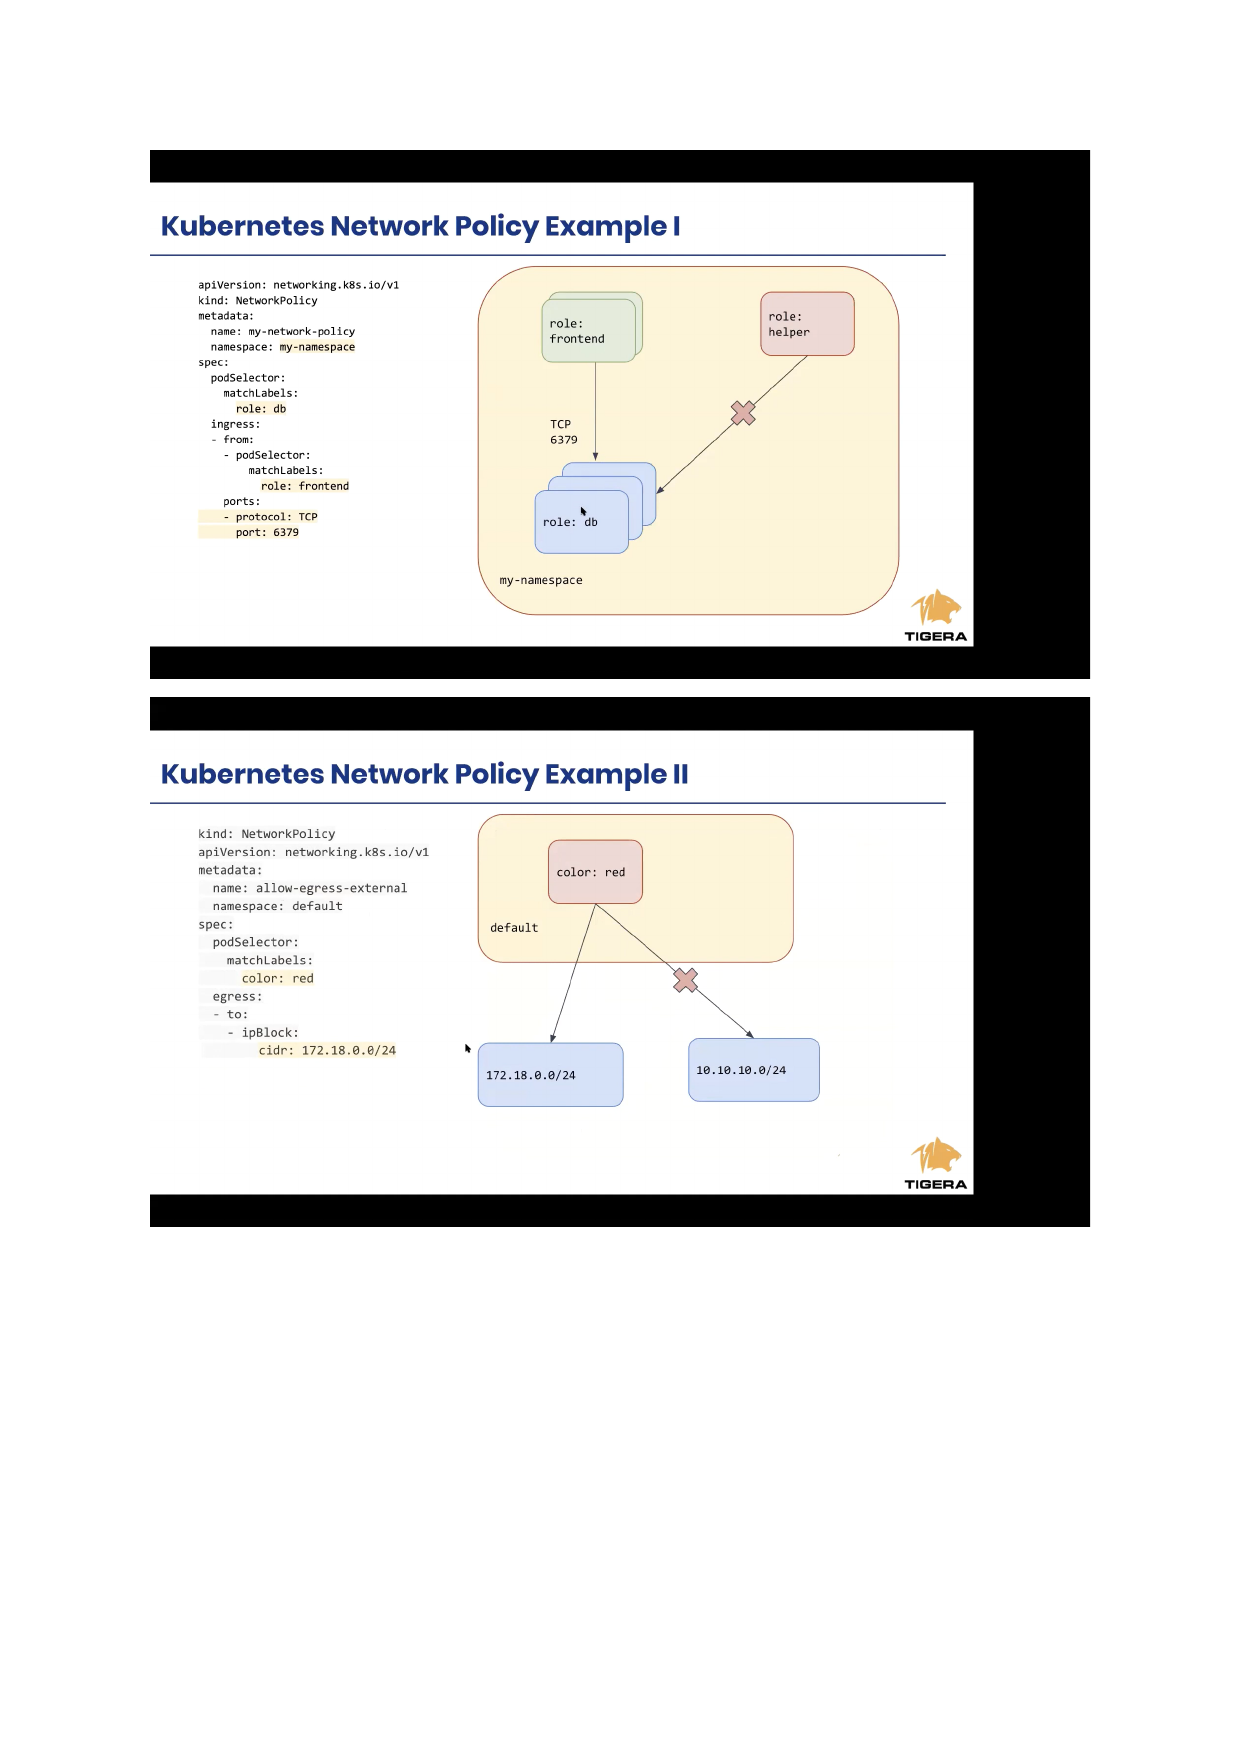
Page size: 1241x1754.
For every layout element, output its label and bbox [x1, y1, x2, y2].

picture [150, 150, 1091, 679]
picture [150, 697, 1091, 1227]
